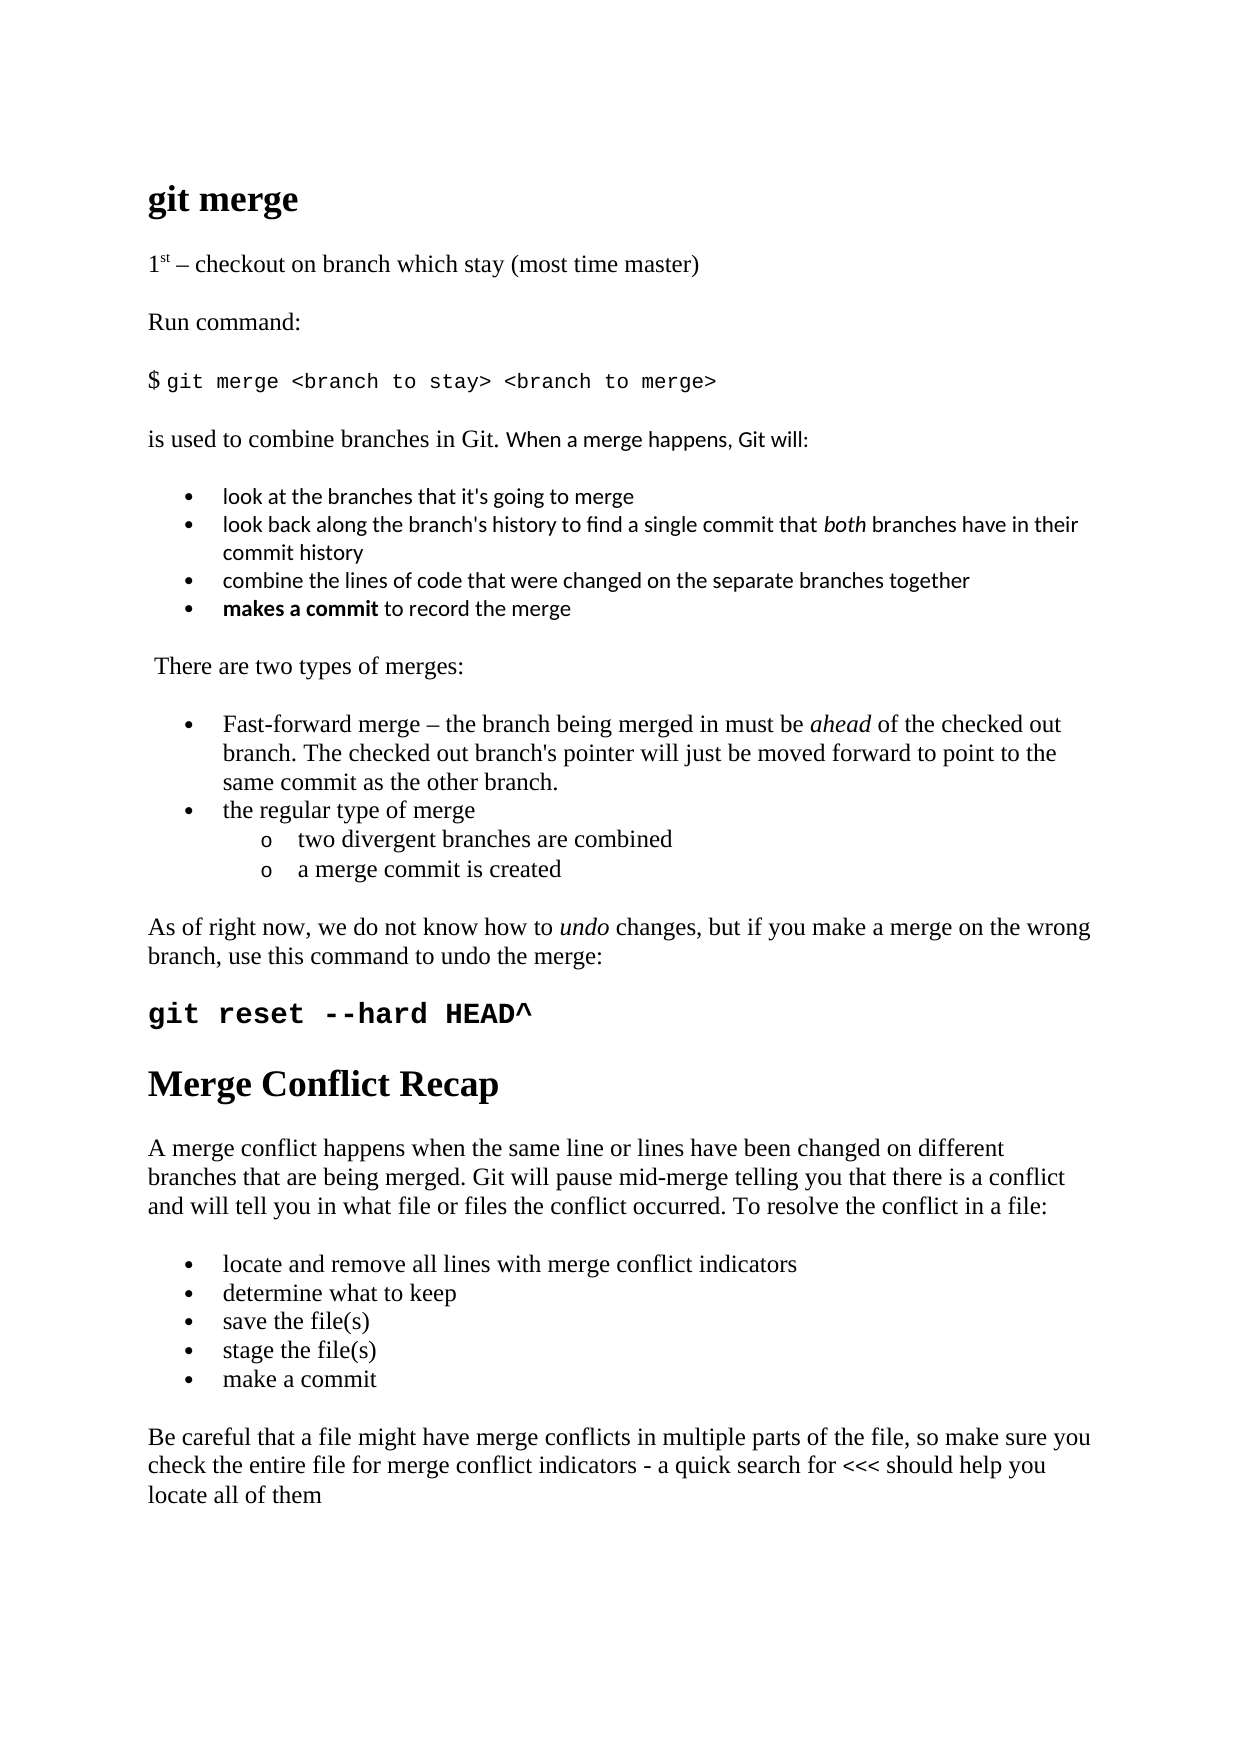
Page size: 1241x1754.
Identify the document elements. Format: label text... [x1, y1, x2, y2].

text Merge Conflict Recap [148, 1061, 1093, 1104]
text 1st – checkout on branch which stay (most time master) [148, 249, 1093, 278]
list Fast-forward merge – the branch being merged in must be ahead of the checked out branch. The checked out branch's pointer will just be moved forward to point to the same commit as the other branch. [185, 709, 1093, 795]
list look back along the branch's history to find a single commit that both branches have in their commit history [185, 510, 1093, 566]
text Run command: [148, 307, 1093, 336]
text git reset --hard HEAD^ [148, 999, 1093, 1032]
text is used to combine branches in Git. When a merge happens, Git will: [148, 424, 1093, 453]
list locate and remove all lines with merge conflict indicators [185, 1249, 1093, 1278]
text $ git merge <branch to stay> <branch to merge> [148, 365, 1093, 394]
list a merge commit is created [260, 854, 1093, 883]
text As of right now, we do not know how to undo changes, but if you make a merge on the wrong branch, use this command to undo the merge: [148, 912, 1093, 970]
text There are two types of merges: [148, 651, 1093, 680]
text git merge [148, 177, 1093, 220]
text Be careful that a file might have merge conflicts in multiple parts of the file, so make sure you check the entire file for merge conflict indicators - a quick search for <<< should help you locate all of them [148, 1422, 1093, 1509]
text A merge conflict happens when the same line or lines have been changed on different branches that are being merged. Git will pause mid-merge telling you that there is a conflict and will tell you in what file or files the conflict occurred. To resolve the conflict in a file: [148, 1133, 1093, 1220]
list makes a commit to record the merge [185, 594, 1093, 622]
list determine what to keep [185, 1278, 1093, 1306]
list two divergent branches are combined [260, 824, 1093, 854]
list the regular type of merge [185, 795, 1093, 824]
list look at the branches that it's going to merge [185, 482, 1093, 510]
list make a commit [185, 1364, 1093, 1393]
list save the file(s) [185, 1306, 1093, 1335]
list combine the lines of code that were changed on the separate branches together [185, 566, 1093, 594]
list stage the file(s) [185, 1335, 1093, 1364]
